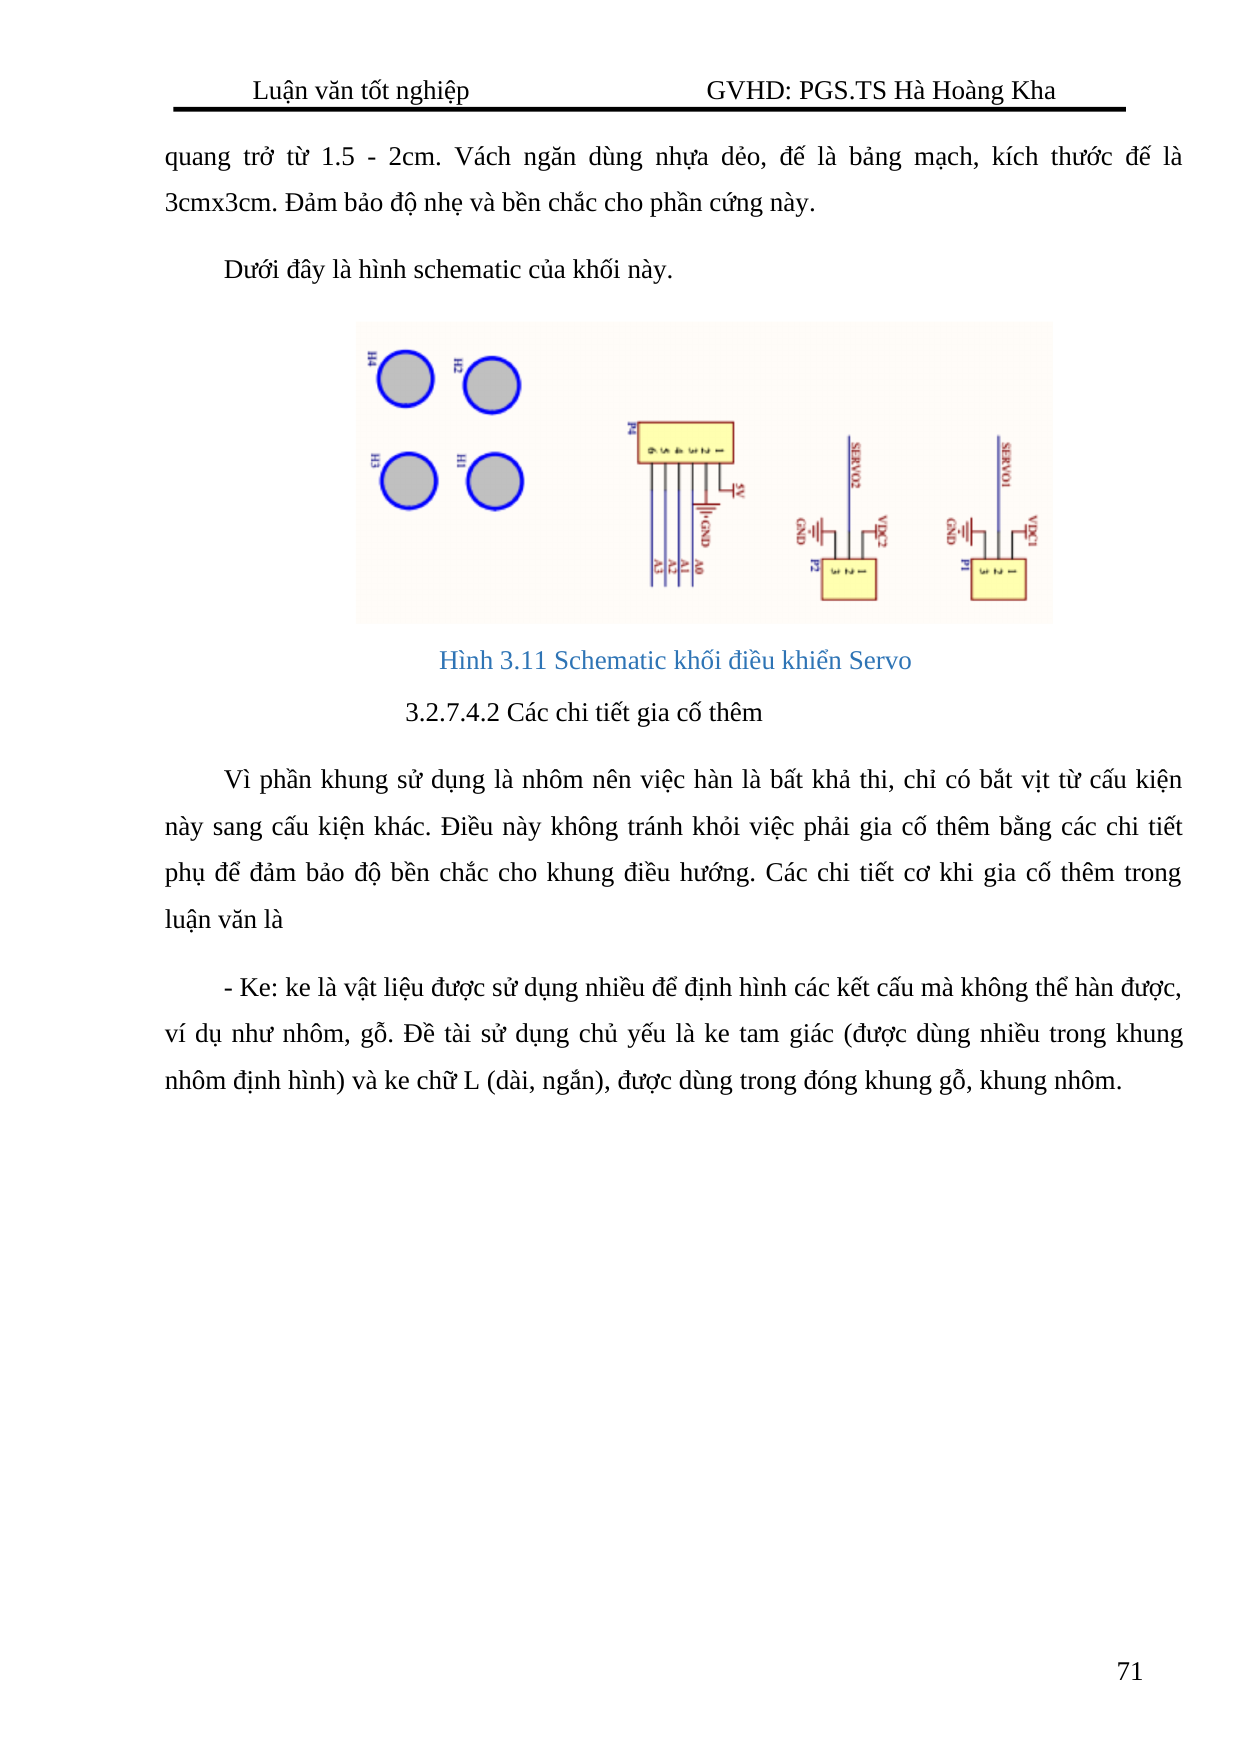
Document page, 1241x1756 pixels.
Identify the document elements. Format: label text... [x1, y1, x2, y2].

text - Ke: ke là vật liệu được sử dụng nhiều để định hình các kết cấu mà không thể hàn được, ví dụ như nhôm, gỗ. Đề tài sử dụng chủ yếu là ke tam giác (được dùng nhiều trong khung nhôm định hình) và ke chữ L (dài, ngắn), được dùng trong đóng khung gỗ, khung nhôm. [164, 971, 1184, 1095]
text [164, 139, 1184, 217]
subtitle Hình 3.11 Schematic khối điều khiển Servo [154, 644, 1196, 675]
text 3.2.7.4.2 Các chi tiết gia cố thêm [164, 696, 1184, 727]
picture [356, 322, 1052, 623]
text Vì phần khung sử dụng là nhôm nên việc hàn là bất khả thi, chỉ có bắt vịt từ cấu kiện này sang cấu kiện khác. Điều này không tránh khỏi việc phải gia cố thêm bằng các chi tiết phụ để đảm bảo độ bền chắc cho khung điều hướng. Các chi tiết cơ khi gia cố thêm trong luận văn là [164, 763, 1184, 934]
text Dưới đây là hình schematic của khối này. [164, 254, 1184, 285]
